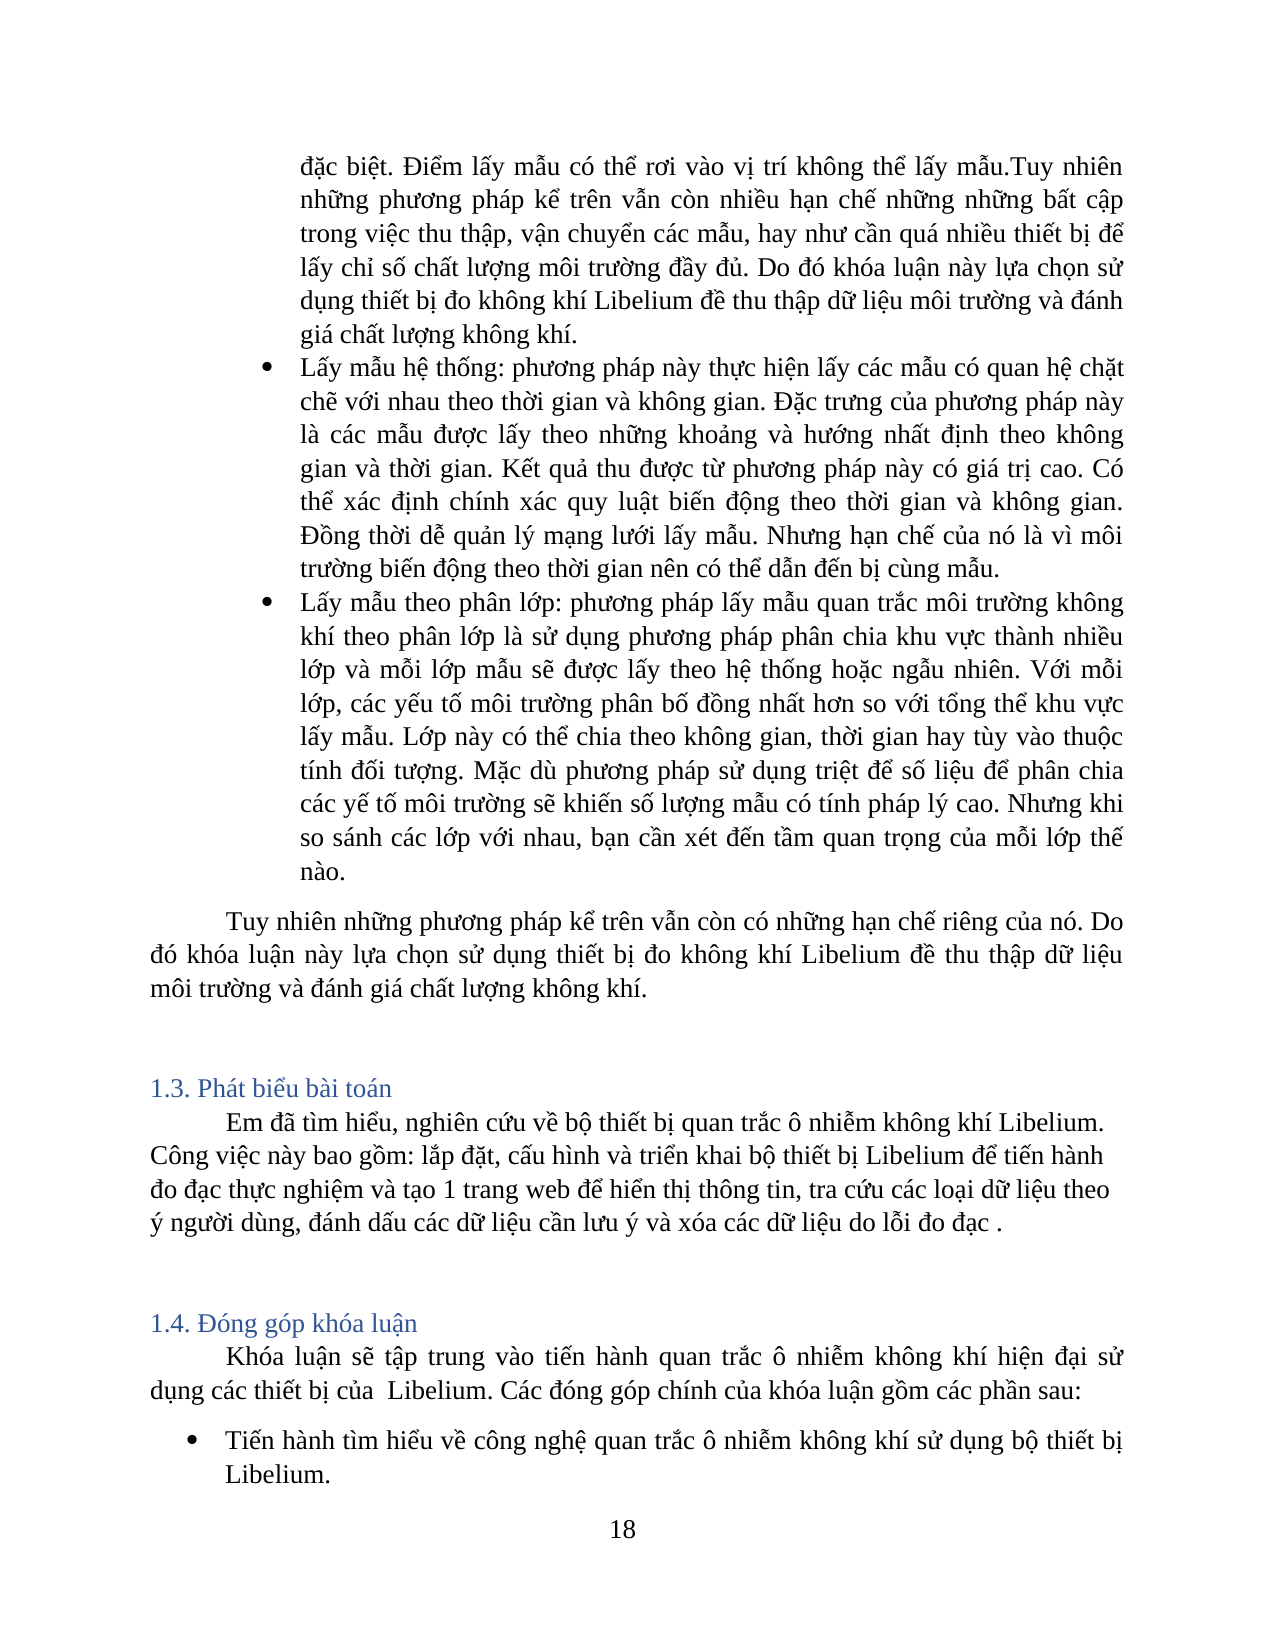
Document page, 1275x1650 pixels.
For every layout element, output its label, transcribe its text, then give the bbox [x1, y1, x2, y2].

subtitle 1.4. Đóng góp khóa luận [150, 1307, 1125, 1338]
subtitle 1.3. Phát biểu bài toán [150, 1072, 1125, 1103]
text Khóa luận sẽ tập trung vào tiến hành quan trắc ô nhiễm không khí hiện đại sử dụng các thiết bị của Libelium. Các đóng góp chính của khóa luận gồm các phần sau: [150, 1340, 1125, 1405]
list Tiến hành tìm hiểu về công nghệ quan trắc ô nhiễm không khí sử dụng bộ thiết bị Libelium. [187, 1424, 1125, 1489]
list Lấy mẫu theo phân lớp: phương pháp lấy mẫu quan trắc môi trường không khí theo phân lớp là sử dụng phương pháp phân chia khu vực thành nhiều lớp và mỗi lớp mẫu sẽ được lấy theo hệ thống hoặc ngẫu nhiên. Với mỗi lớp, các yếu tố môi trường phân bố đồng nhất hơn so với tổng thể khu vực lấy mẫu. Lớp này có thể chia theo không gian, thời gian hay tùy vào thuộc tính đối tượng. Mặc dù phương pháp sử dụng triệt để số liệu để phân chia các yế tố môi trường sẽ khiến số lượng mẫu có tính pháp lý cao. Nhưng khi so sánh các lớp với nhau, bạn cần xét đến tầm quan trọng của mỗi lớp thế nào. [262, 586, 1125, 886]
text Tuy nhiên những phương pháp kể trên vẫn còn có những hạn chế riêng của nó. Do đó khóa luận này lựa chọn sử dụng thiết bị đo không khí Libelium đề thu thập dữ liệu môi trường và đánh giá chất lượng không khí. [150, 905, 1125, 1003]
list Lấy mẫu hệ thống: phương pháp này thực hiện lấy các mẫu có quan hệ chặt chẽ với nhau theo thời gian và không gian. Đặc trưng của phương pháp này là các mẫu được lấy theo những khoảng và hướng nhất định theo không gian và thời gian. Kết quả thu được từ phương pháp này có giá trị cao. Có thể xác định chính xác quy luật biến động theo thời gian và không gian. Đồng thời dễ quản lý mạng lưới lấy mẫu. Nhưng hạn chế của nó là vì môi trường biến động theo thời gian nên có thể dẫn đến bị cùng mẫu. [262, 351, 1125, 584]
text Em đã tìm hiểu, nghiên cứu về bộ thiết bị quan trắc ô nhiễm không khí Libelium. Công việc này bao gồm: lắp đặt, cấu hình và triển khai bộ thiết bị Libelium để tiến hành đo đạc thực nghiệm và tạo 1 trang web để hiển thị thông tin, tra cứu các loại dữ liệu theo ý người dùng, đánh dấu các dữ liệu cần lưu ý và xóa các dữ liệu do lỗi đo đạc . [150, 1106, 1125, 1238]
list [262, 150, 1125, 349]
